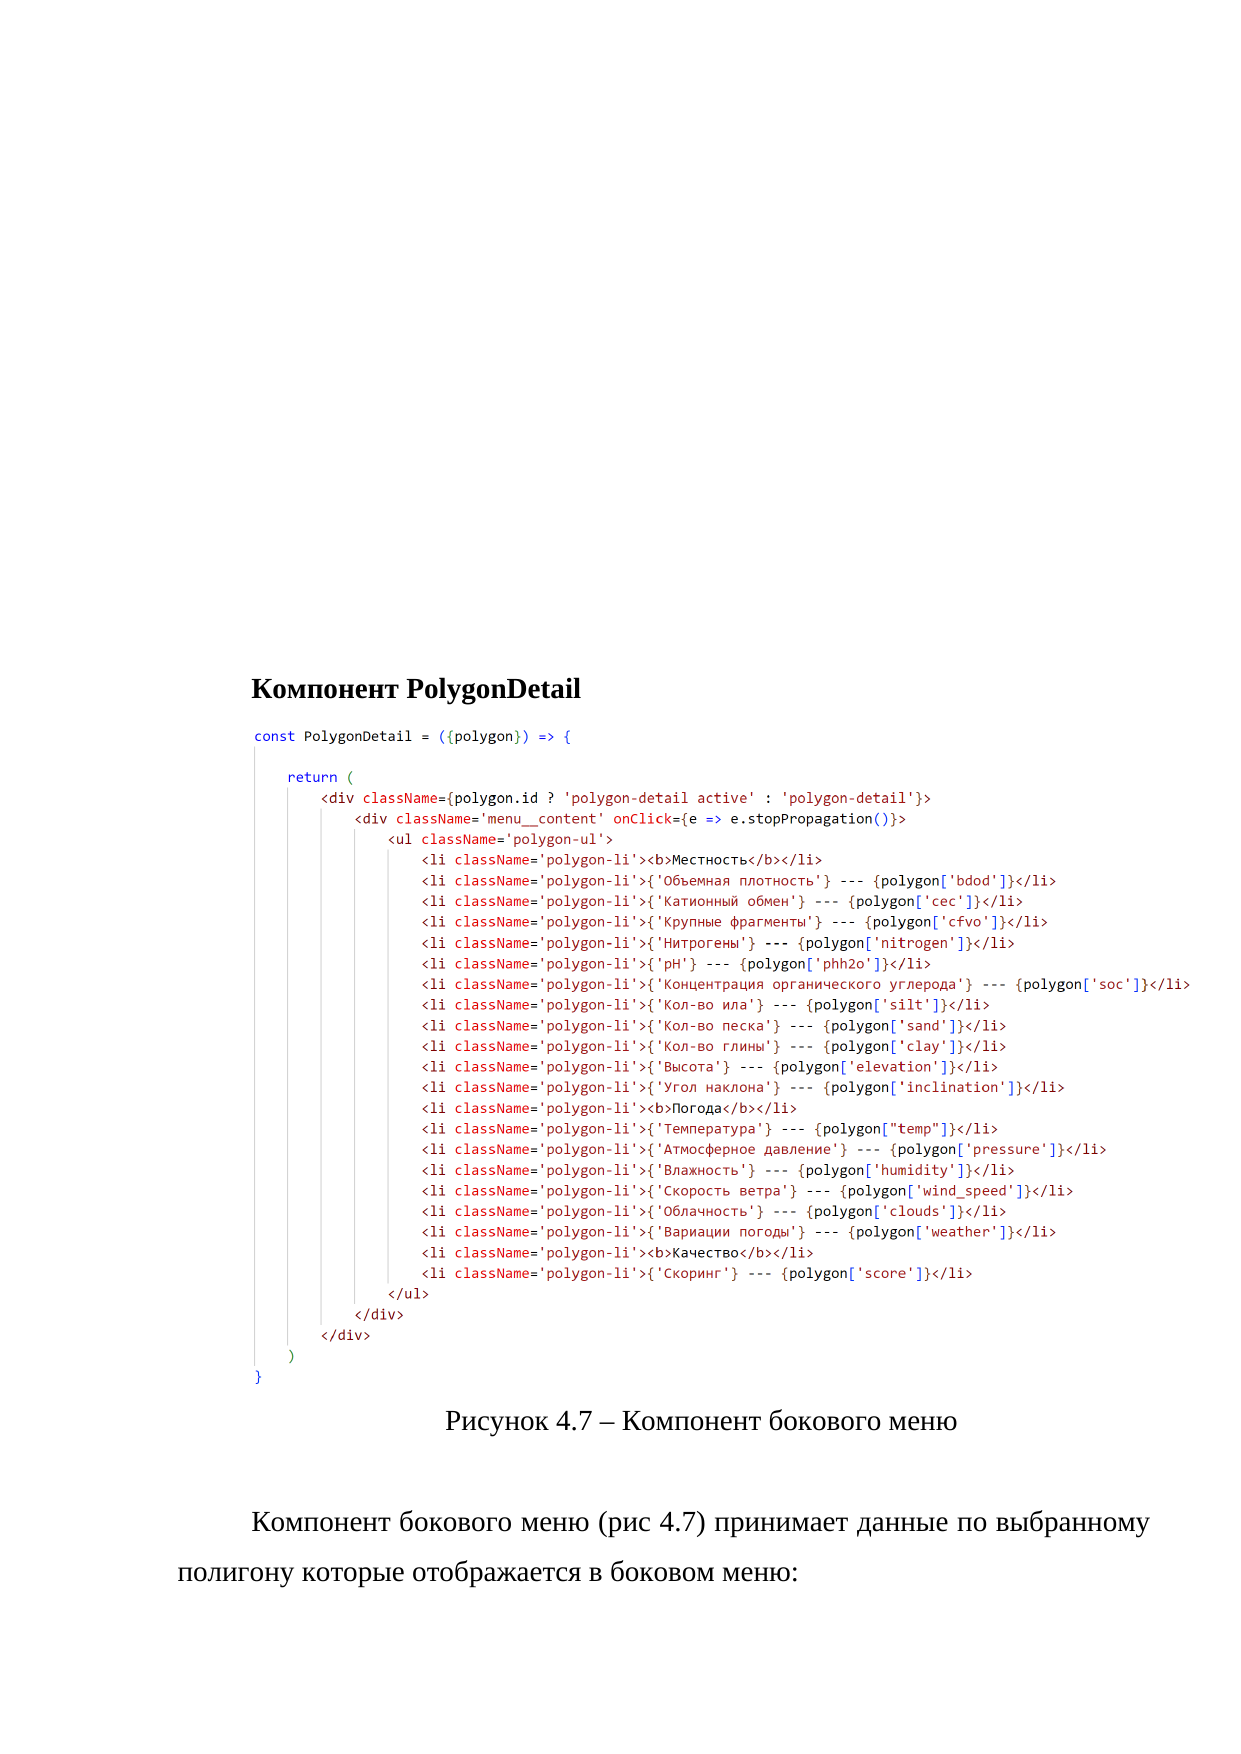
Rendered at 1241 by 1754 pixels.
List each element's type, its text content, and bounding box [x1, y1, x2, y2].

text Рисунок 4.7 – Компонент бокового меню [177, 1403, 1152, 1437]
text Компонент бокового меню (рис 4.7) принимает данные по выбранному полигону которые отображается в боковом меню: [177, 1504, 1152, 1587]
text Компонент PolygonDetail [177, 672, 1152, 705]
picture [251, 721, 1226, 1389]
